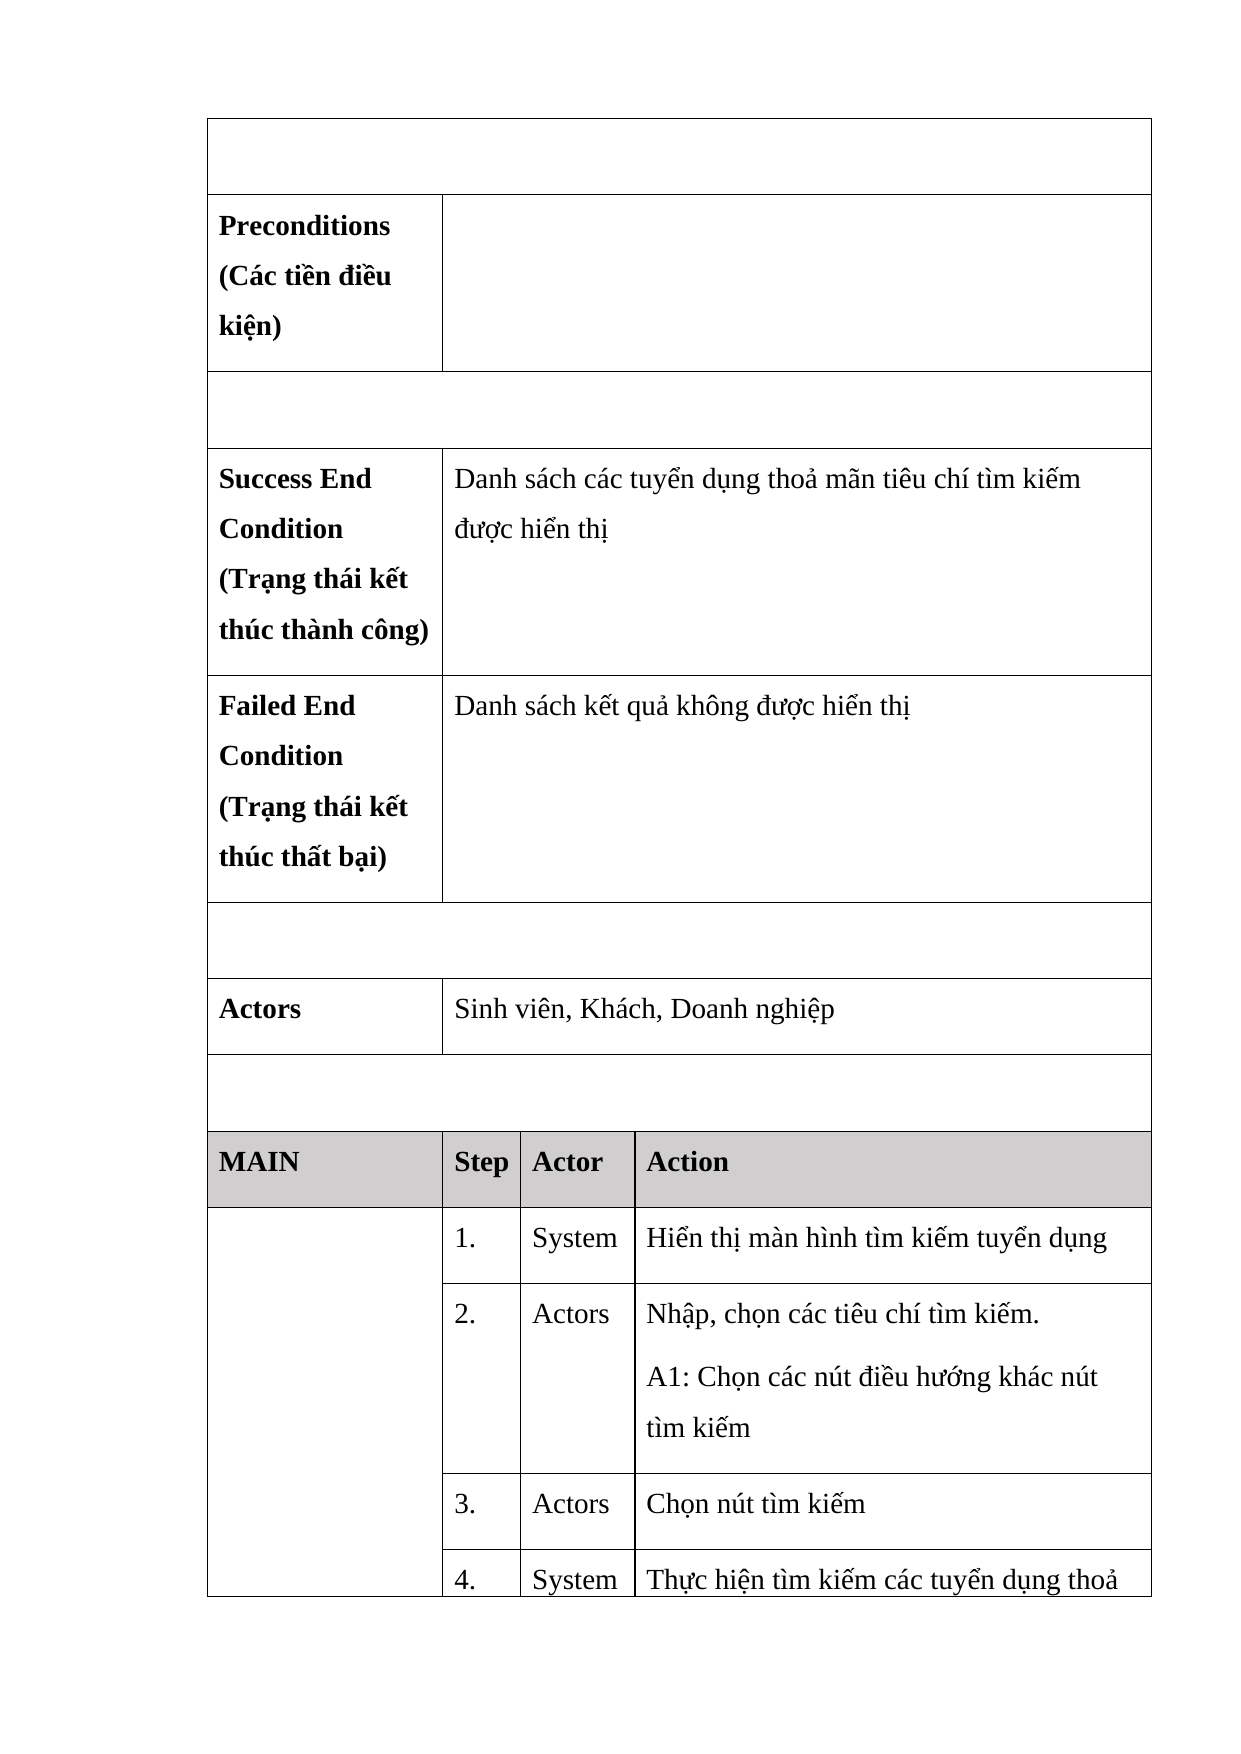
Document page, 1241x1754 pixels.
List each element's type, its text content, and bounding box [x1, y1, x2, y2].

table_cell Actors [208, 979, 442, 1054]
table_cell Nhập, chọn các tiêu chí tìm kiếm. A1: Chọn các nút điều hướng khác nút tìm kiếm [636, 1284, 1151, 1472]
table_cell 1. [443, 1208, 520, 1283]
table_cell Success End Condition (Trạng thái kết thúc thành công) [208, 449, 442, 675]
table_cell Actors [521, 1474, 634, 1549]
table_cell Step [443, 1132, 520, 1207]
table_cell Chọn nút tìm kiếm [636, 1474, 1151, 1549]
table_cell Actor [521, 1132, 634, 1207]
table_cell Danh sách kết quả không được hiển thị [443, 676, 1151, 902]
table_cell 3. [443, 1474, 520, 1549]
table_cell System [521, 1208, 634, 1283]
table_cell Actors [521, 1284, 634, 1472]
table_cell [443, 195, 1151, 371]
table_cell Sinh viên, Khách, Doanh nghiệp [443, 979, 1151, 1054]
table_cell Preconditions (Các tiền điều kiện) [208, 195, 442, 371]
table_cell 2. [443, 1284, 520, 1472]
table_cell System [521, 1550, 634, 1596]
table_cell [208, 903, 1151, 978]
table_cell 4. [443, 1550, 520, 1596]
table_cell Action [636, 1132, 1151, 1207]
table_cell [208, 119, 1151, 194]
table_cell [208, 372, 1151, 447]
table_cell [208, 1055, 1151, 1131]
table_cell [636, 1550, 1151, 1596]
table_cell Hiển thị màn hình tìm kiếm tuyển dụng [636, 1208, 1151, 1283]
table_cell MAIN [208, 1132, 442, 1207]
table_cell [208, 1208, 442, 1596]
table_cell Failed End Condition (Trạng thái kết thúc thất bại) [208, 676, 442, 902]
table_cell Danh sách các tuyển dụng thoả mãn tiêu chí tìm kiếm được hiển thị [443, 449, 1151, 675]
